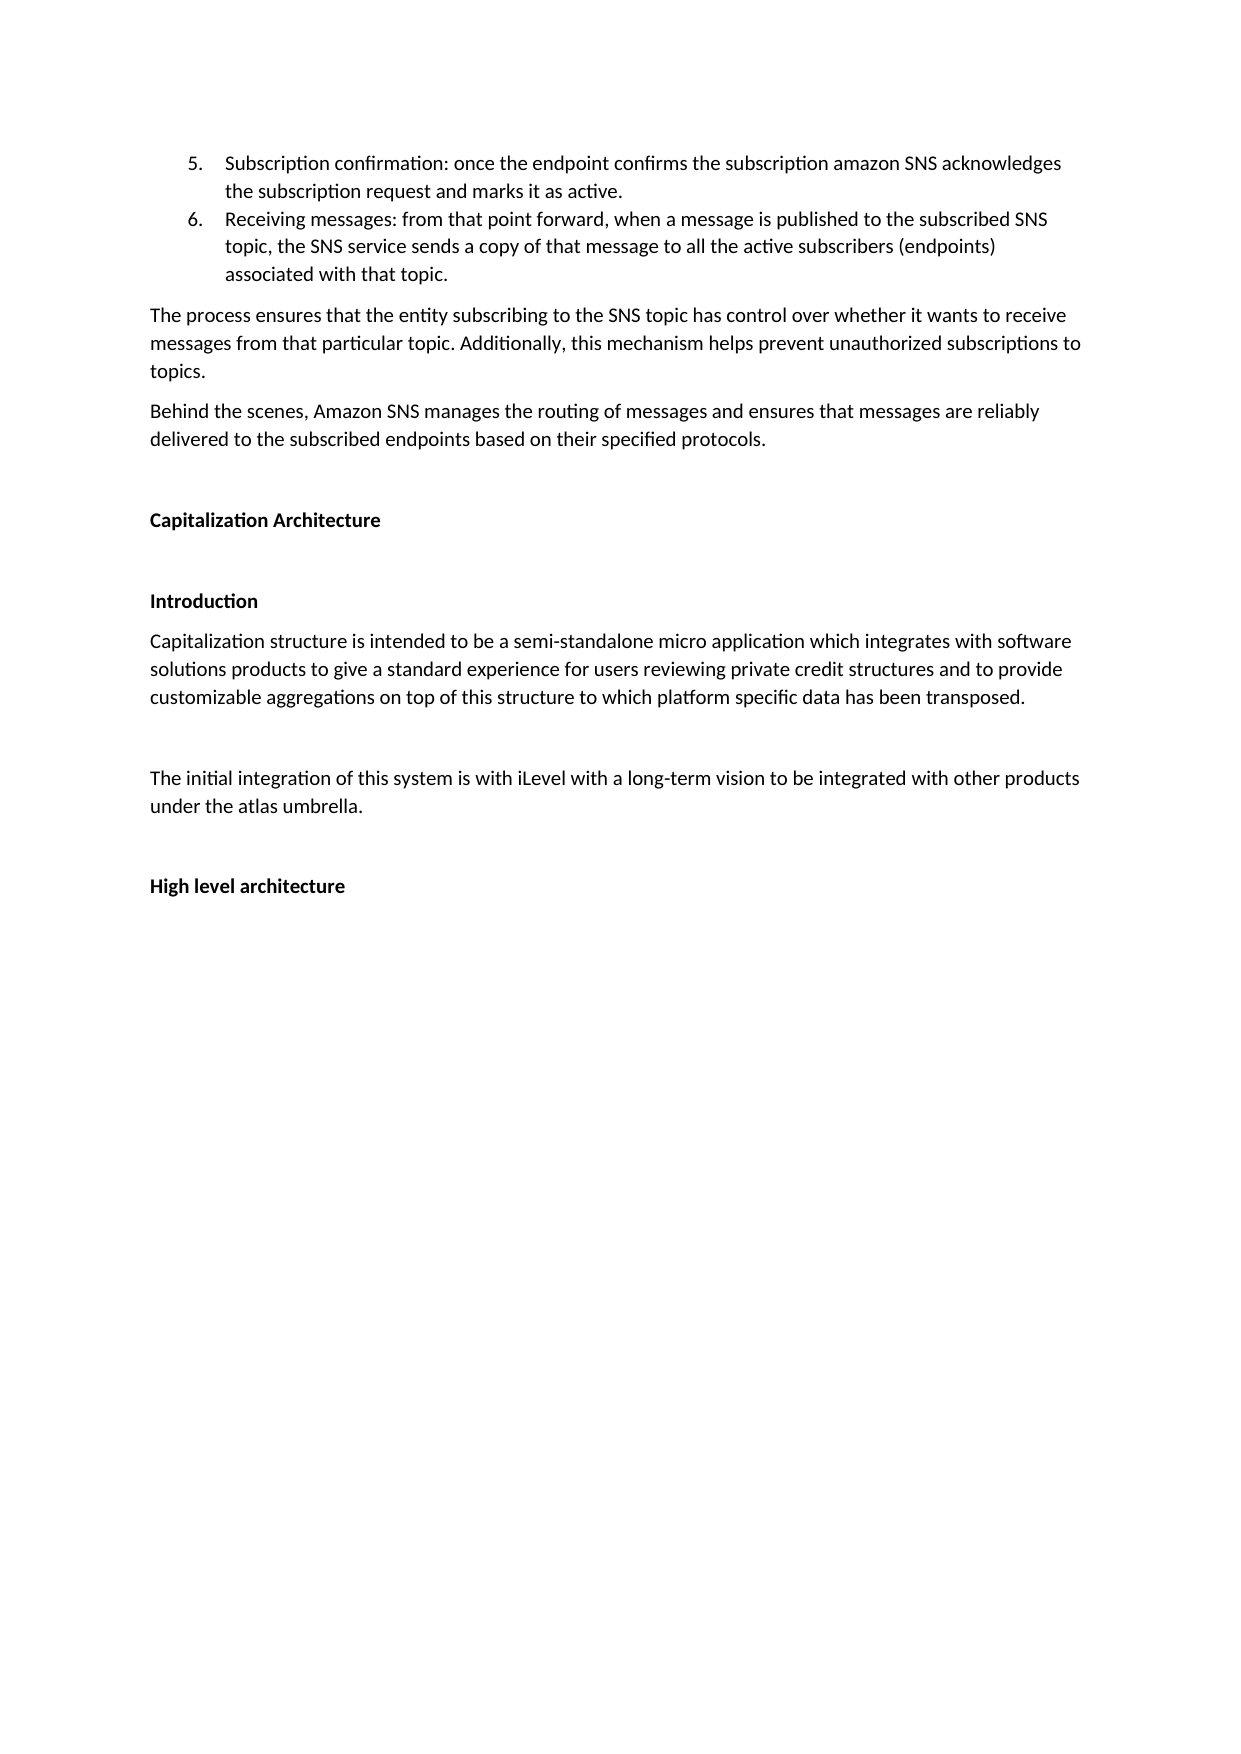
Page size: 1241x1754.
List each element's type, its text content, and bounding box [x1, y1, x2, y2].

text The initial integration of this system is with iLevel with a long-term vision to be integrated with other products under the atlas umbrella. [150, 765, 1090, 818]
text High level architecture [150, 874, 1090, 899]
text Introduction [150, 588, 1090, 613]
text The process ensures that the entity subscribing to the SNS topic has control over whether it wants to receive messages from that particular topic. Additionally, this mechanism helps prevent unauthorized subscriptions to topics. [150, 302, 1090, 383]
list Subscription confirmation: once the endpoint confirms the subscription amazon SNS acknowledges the subscription request and marks it as active. [187, 150, 1090, 203]
list Receiving messages: from that point forward, when a message is published to the subscribed SNS topic, the SNS service sends a copy of that message to all the active subscribers (endpoints) associated with that topic. [187, 206, 1090, 287]
text Capitalization structure is intended to be a semi-standalone micro application which integrates with software solutions products to give a standard experience for users reviewing private credit structures and to provide customizable aggregations on top of this structure to which platform specific data has been transposed. [150, 628, 1090, 709]
text Capitalization Architecture [150, 507, 1090, 532]
text Behind the scenes, Amazon SNS manages the routing of messages and ensures that messages are reliably delivered to the subscribed endpoints based on their specified protocols. [150, 398, 1090, 452]
